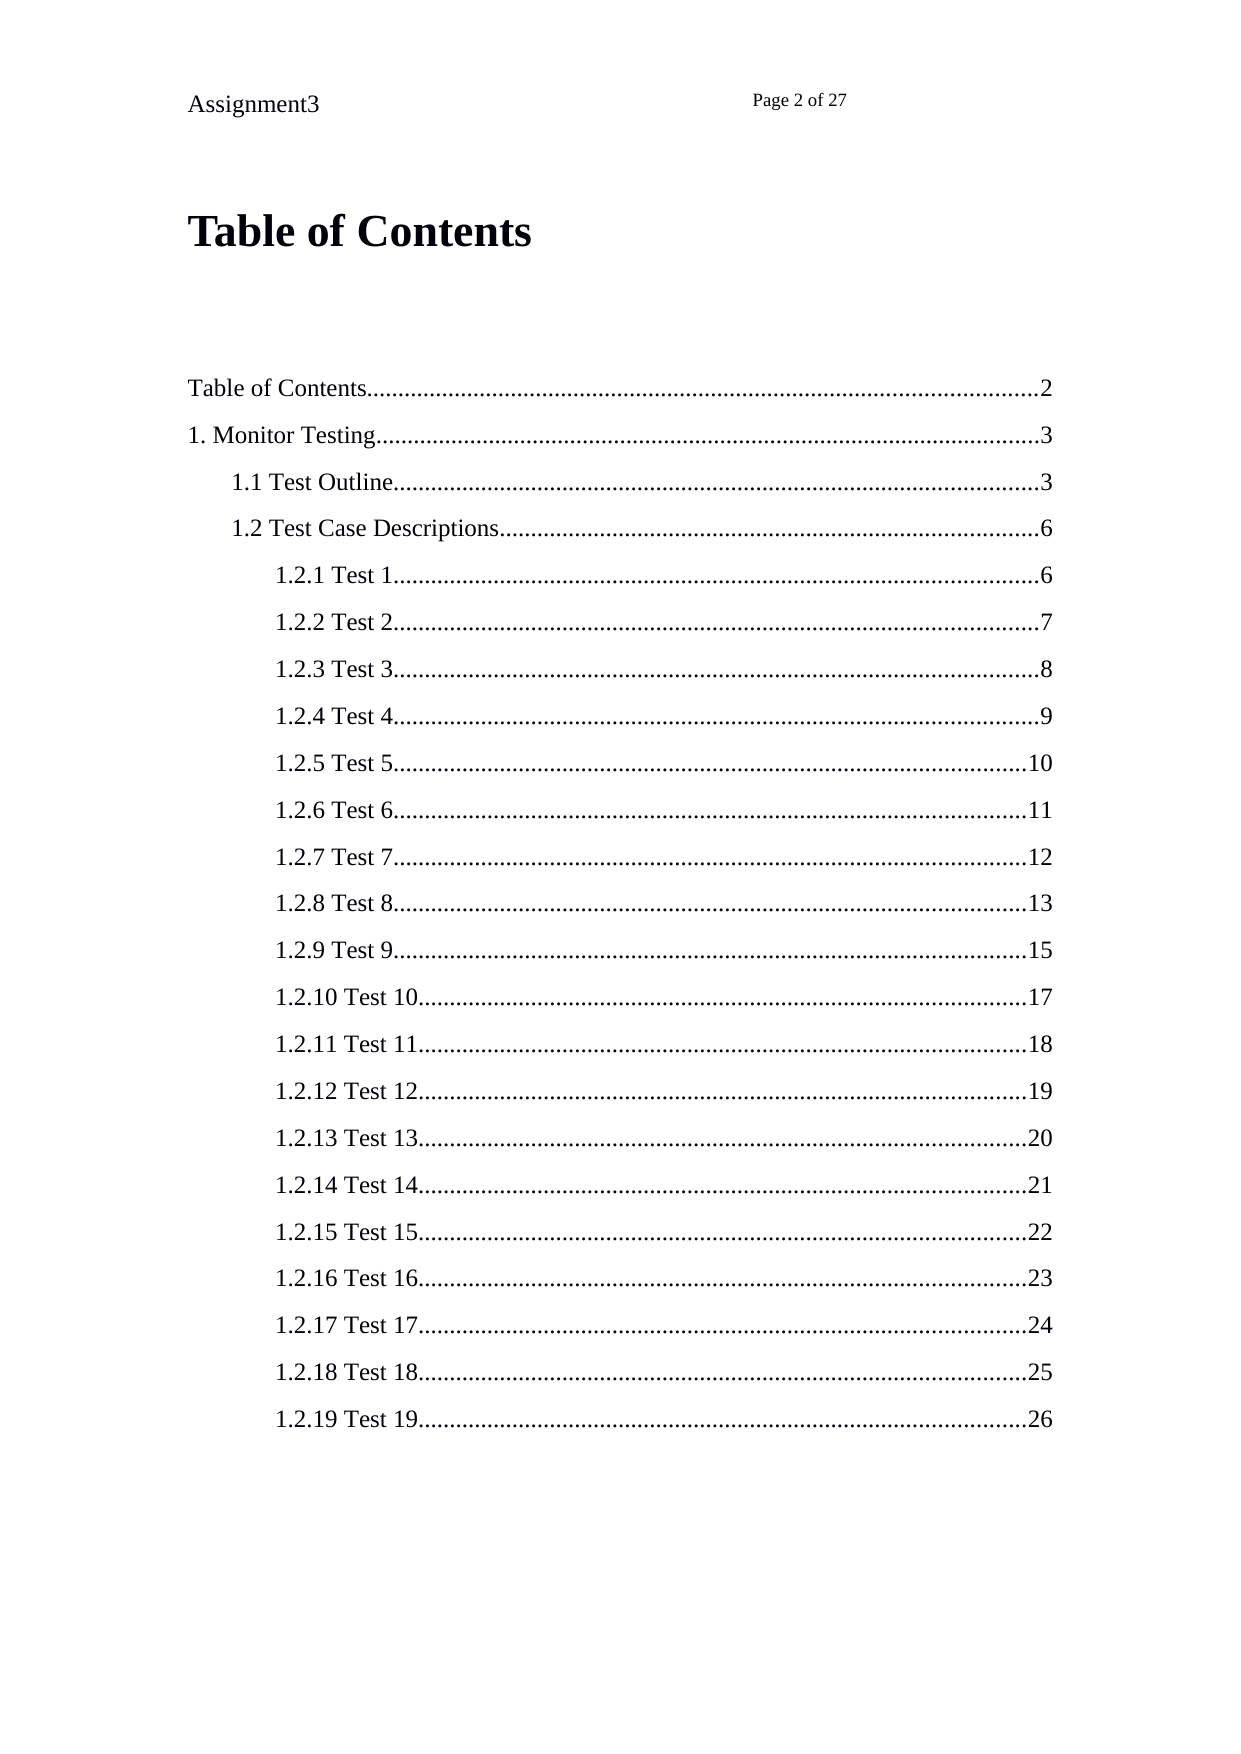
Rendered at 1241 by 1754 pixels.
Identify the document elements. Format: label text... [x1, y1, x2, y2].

text 1.2.14 Test 14 21 [275, 1168, 1053, 1200]
text 1.2.4 Test 4 9 [275, 699, 1053, 732]
text 1.2.5 Test 5 10 [275, 746, 1053, 778]
text 1.2.12 Test 12 19 [275, 1074, 1053, 1107]
text 1.2.16 Test 16 23 [275, 1262, 1053, 1294]
text 1.2.7 Test 7 12 [275, 840, 1053, 872]
text 1.2.15 Test 15 22 [275, 1215, 1053, 1247]
subtitle Table of Contents [187, 197, 1053, 262]
text 1.2.3 Test 3 8 [275, 652, 1053, 685]
text 1.2.8 Test 8 13 [275, 887, 1053, 919]
text 1.2.18 Test 18 25 [275, 1355, 1053, 1388]
text 1.2.19 Test 19 26 [275, 1402, 1053, 1435]
text 1.2 Test Case Descriptions 6 [231, 512, 1053, 544]
text 1.2.13 Test 13 20 [275, 1121, 1053, 1153]
text 1.2.9 Test 9 15 [275, 933, 1053, 966]
text 1.1 Test Outline 3 [231, 465, 1053, 497]
text 1.2.2 Test 2 7 [275, 605, 1053, 638]
text Table of Contents 2 [187, 371, 1053, 403]
text 1.2.11 Test 11 18 [275, 1027, 1053, 1060]
text 1.2.10 Test 10 17 [275, 980, 1053, 1013]
text 1.2.1 Test 1 6 [275, 558, 1053, 591]
text 1.2.17 Test 17 24 [275, 1308, 1053, 1341]
text 1.2.6 Test 6 11 [275, 793, 1053, 825]
text 1. Monitor Testing 3 [187, 418, 1053, 450]
